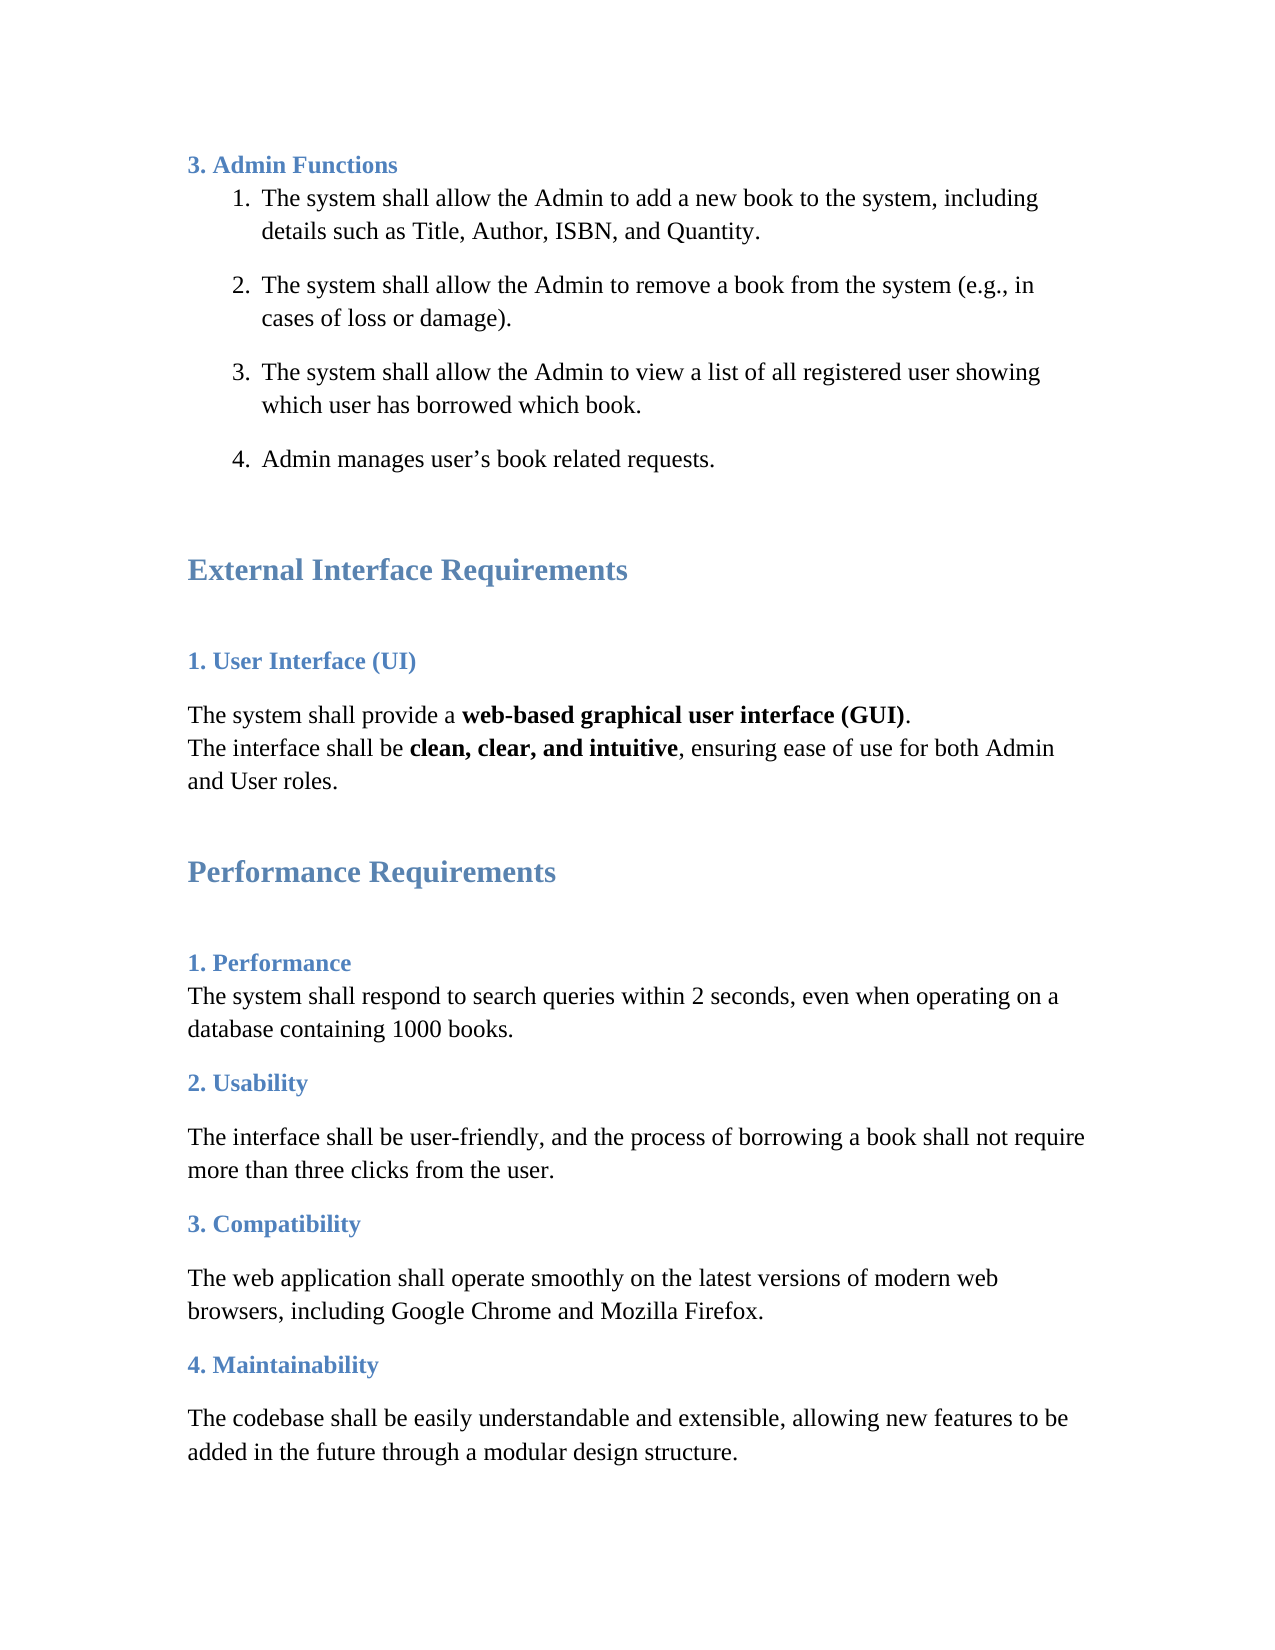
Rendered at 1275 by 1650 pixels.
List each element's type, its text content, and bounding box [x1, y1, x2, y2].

list The system shall allow the Admin to add a new book to the system, including details such as Title, Author, ISBN, and Quantity. [232, 183, 1087, 245]
subtitle 4. Maintainability [187, 1350, 1087, 1378]
list The system shall allow the Admin to view a list of all registered user showing which user has borrowed which book. [232, 357, 1087, 418]
list Admin manages user’s book related requests. [232, 444, 1087, 472]
subtitle Performance Requirements [187, 853, 1087, 889]
text The interface shall be user-friendly, and the process of borrowing a book shall not require more than three clicks from the user. [187, 1122, 1087, 1184]
subtitle 3. Compatibility [187, 1209, 1087, 1238]
subtitle The system shall provide a web-based graphical user interface (GUI). The interface shall be clean, clear, and intuitive, ensuring ease of use for both Admin and User roles. [187, 700, 1087, 795]
list The system shall allow the Admin to remove a book from the system (e.g., in cases of loss or damage). [232, 270, 1087, 332]
subtitle External Interface Requirements [187, 551, 1087, 587]
subtitle 1. Performance [187, 948, 1087, 977]
text The system shall respond to search queries within 2 seconds, even when operating on a database containing 1000 books. [187, 981, 1087, 1043]
subtitle 1. User Interface (UI) [187, 646, 1087, 675]
subtitle 2. Usability [187, 1068, 1087, 1097]
text The codebase shall be easily understandable and extensible, allowing new features to be added in the future through a modular design structure. [187, 1403, 1087, 1465]
subtitle 3. Admin Functions [187, 150, 1087, 179]
text The web application shall operate smoothly on the latest versions of modern web browsers, including Google Chrome and Mozilla Firefox. [187, 1263, 1087, 1324]
